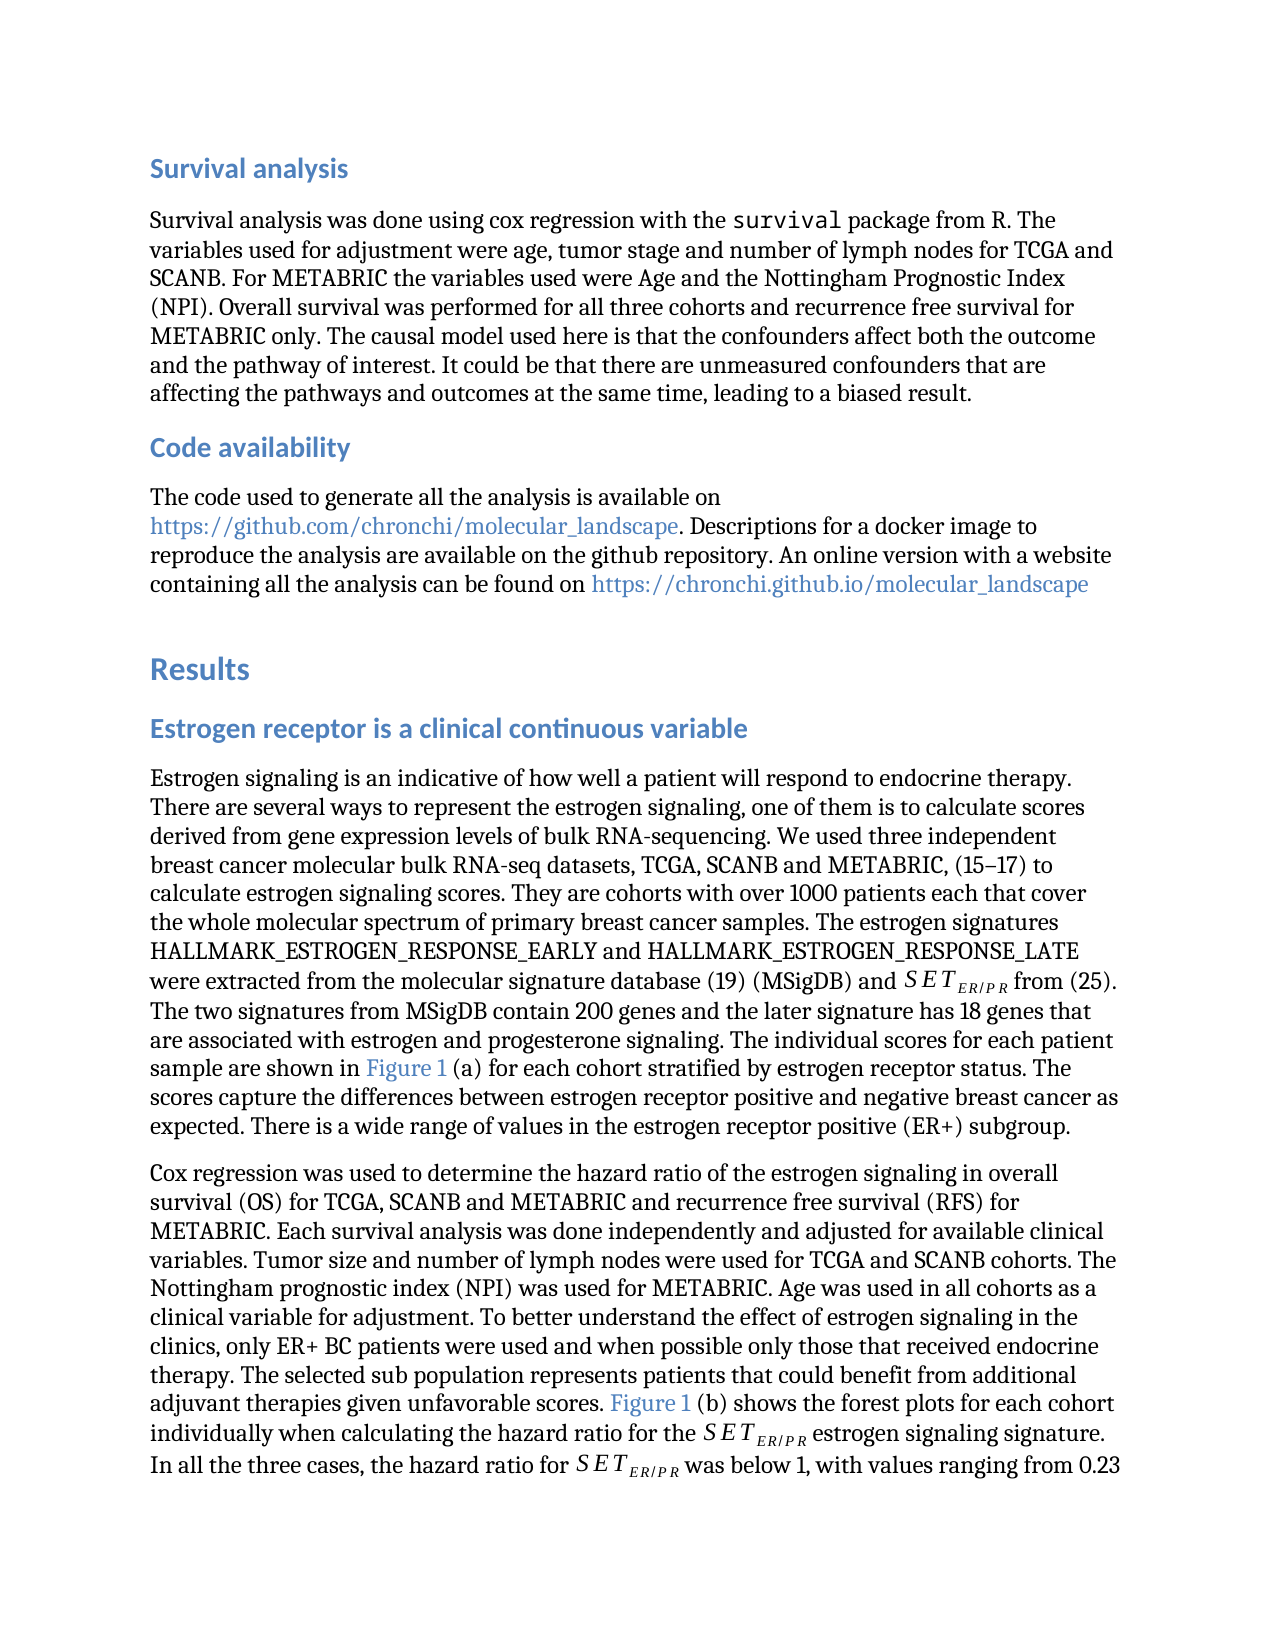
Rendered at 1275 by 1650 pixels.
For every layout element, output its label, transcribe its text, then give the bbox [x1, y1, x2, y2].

subtitle Survival analysis [150, 150, 1125, 186]
subtitle Results [150, 648, 1125, 689]
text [150, 1159, 1125, 1481]
text Survival analysis was done using cox regression with the survival package from R. The variables used for adjustment were age, tumor stage and number of lymph nodes for TCGA and SCANB. For METABRIC the variables used were Age and the Nottingham Prognostic Index (NPI). Overall survival was performed for all three cohorts and recurrence free survival for METABRIC only. The causal model used here is that the confounders affect both the outcome and the pathway of interest. It could be that there are unmeasured confounders that are affecting the pathways and outcomes at the same time, leading to a biased result. [150, 204, 1125, 408]
text The code used to generate all the analysis is available on https://github.com/chronchi/molecular_landscape. Descriptions for a docker image to reproduce the analysis are available on the github repository. An online version with a website containing all the analysis can be found on https://chronchi.github.io/molecular_landscape [150, 483, 1125, 598]
subtitle Code availability [150, 429, 1125, 464]
subtitle Estrogen receptor is a clinical continuous variable [150, 710, 1125, 746]
text Estrogen signaling is an indicative of how well a patient will respond to endocrine therapy. There are several ways to represent the estrogen signaling, one of them is to calculate scores derived from gene expression levels of bulk RNA-sequencing. We used three independent breast cancer molecular bulk RNA-seq datasets, TCGA, SCANB and METABRIC, (15–17) to calculate estrogen signaling scores. They are cohorts with over 1000 patients each that cover the whole molecular spectrum of primary breast cancer samples. The estrogen signatures HALLMARK_ESTROGEN_RESPONSE_EARLY and HALLMARK_ESTROGEN_RESPONSE_LATE were extracted from the molecular signature database (19) (MSigDB) and from (25). The two signatures from MSigDB contain 200 genes and the later signature has 18 genes that are associated with estrogen and progesterone signaling. The individual scores for each patient sample are shown in Figure 1 (a) for each cohort stratified by estrogen receptor status. The scores capture the differences between estrogen receptor positive and negative breast cancer as expected. There is a wide range of values in the estrogen receptor positive (ER+) subgroup. [150, 764, 1125, 1141]
